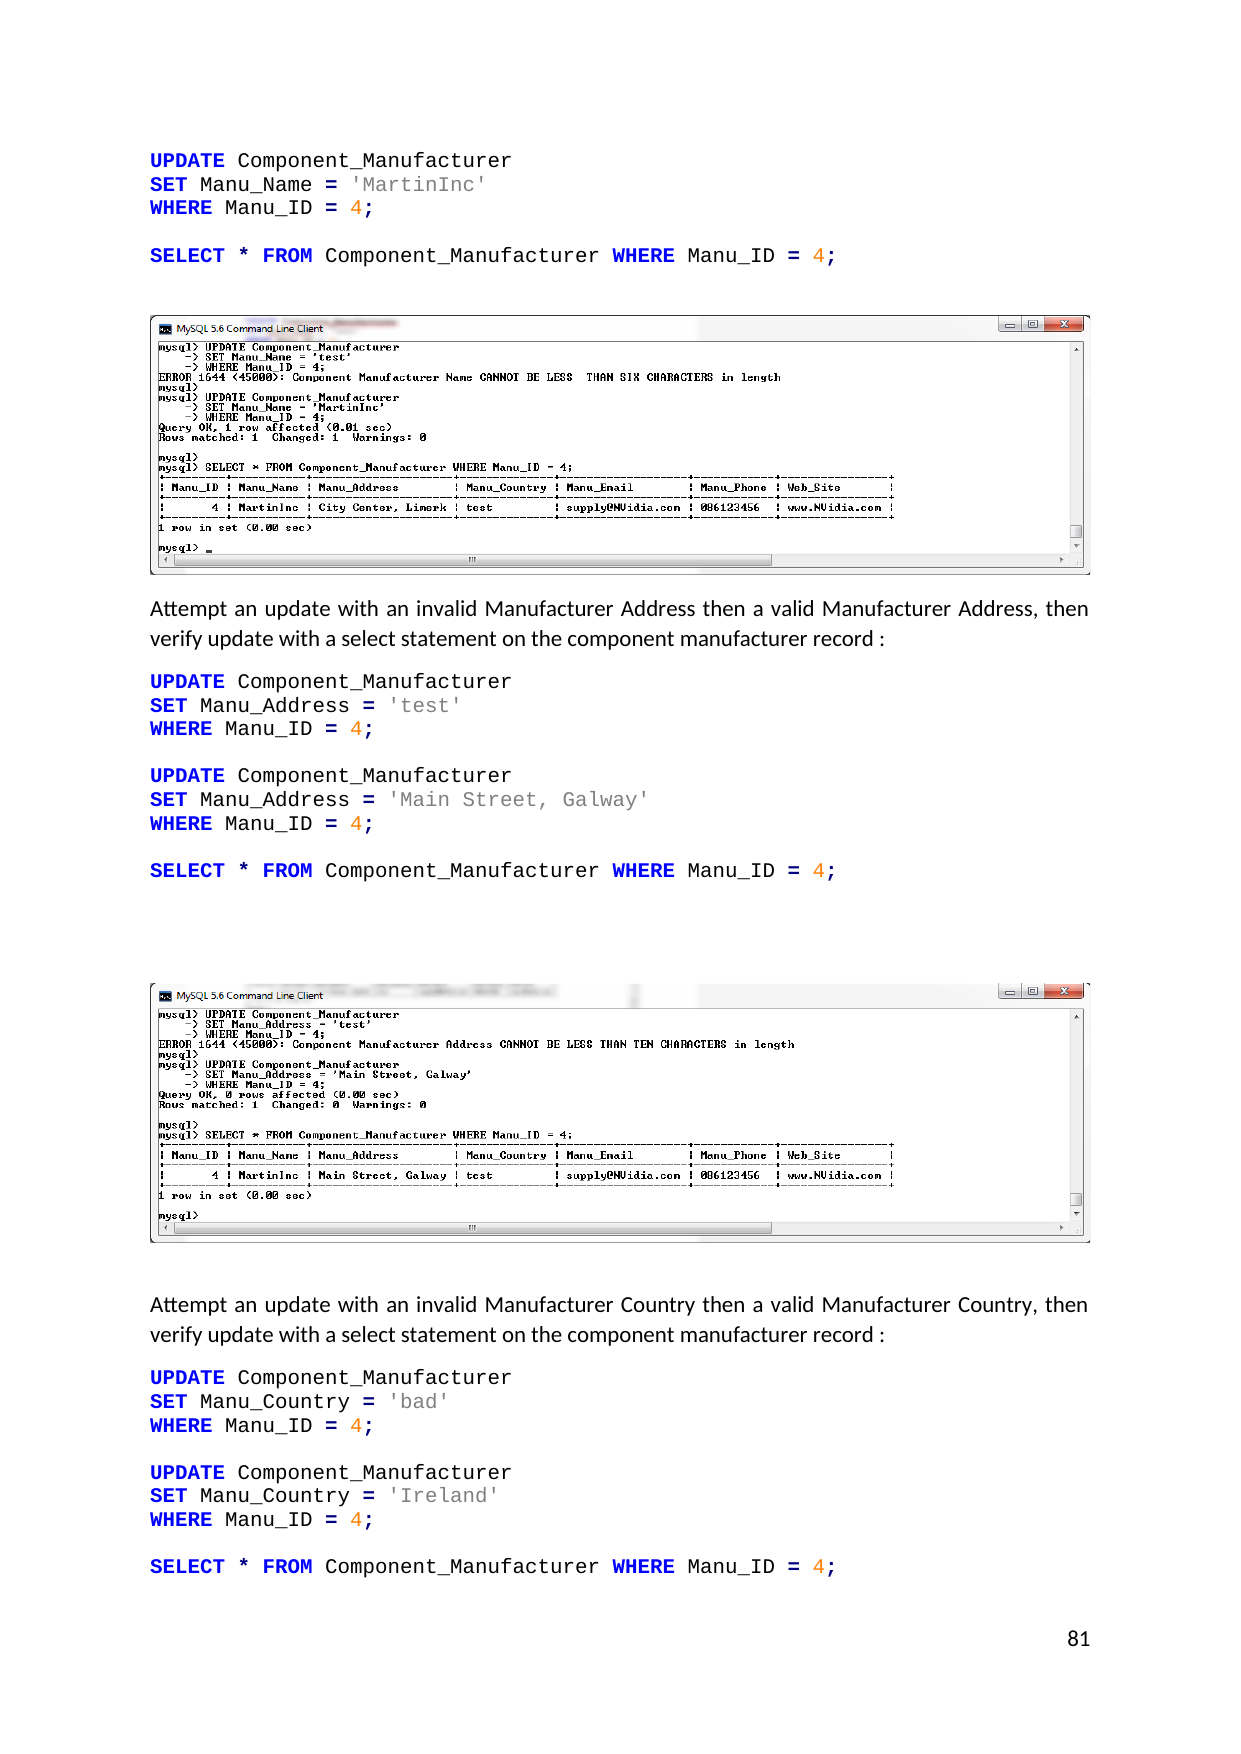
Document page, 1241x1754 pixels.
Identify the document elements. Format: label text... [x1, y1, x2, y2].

text SET Manu_Name = 'MartinInc' [150, 174, 1090, 197]
text UPDATE Component_Manufacturer [150, 150, 1090, 174]
text UPDATE Component_Manufacturer [150, 1367, 1090, 1391]
text UPDATE Component_Manufacturer [150, 1462, 1090, 1486]
text SELECT * FROM Component_Manufacturer WHERE Manu_ID = 4; [150, 860, 1090, 884]
text SELECT * FROM Component_Manufacturer WHERE Manu_ID = 4; [150, 244, 1090, 268]
text WHERE Manu_ID = 4; [150, 1509, 1090, 1533]
text WHERE Manu_ID = 4; [150, 1414, 1090, 1438]
text WHERE Manu_ID = 4; [150, 718, 1090, 742]
picture [150, 315, 1091, 575]
picture [150, 983, 1091, 1243]
text SET Manu_Address = 'test' [150, 694, 1090, 718]
text UPDATE Component_Manufacturer [150, 671, 1090, 694]
text SET Manu_Address = 'Main Street, Galway' [150, 789, 1090, 813]
text SET Manu_Country = 'bad' [150, 1391, 1090, 1414]
text WHERE Manu_ID = 4; [150, 813, 1090, 836]
text SELECT * FROM Component_Manufacturer WHERE Manu_ID = 4; [150, 1556, 1090, 1580]
text Attempt an update with an invalid Manufacturer Country then a valid Manufacturer Country, then verify update with a select statement on the component manufacturer record : [150, 1290, 1090, 1348]
text UPDATE Component_Manufacturer [150, 766, 1090, 789]
text SET Manu_Country = 'Ireland' [150, 1486, 1090, 1509]
text WHERE Manu_ID = 4; [150, 197, 1090, 221]
text Attempt an update with an invalid Manufacturer Address then a valid Manufacturer Address, then verify update with a select statement on the component manufacturer record : [150, 594, 1090, 652]
